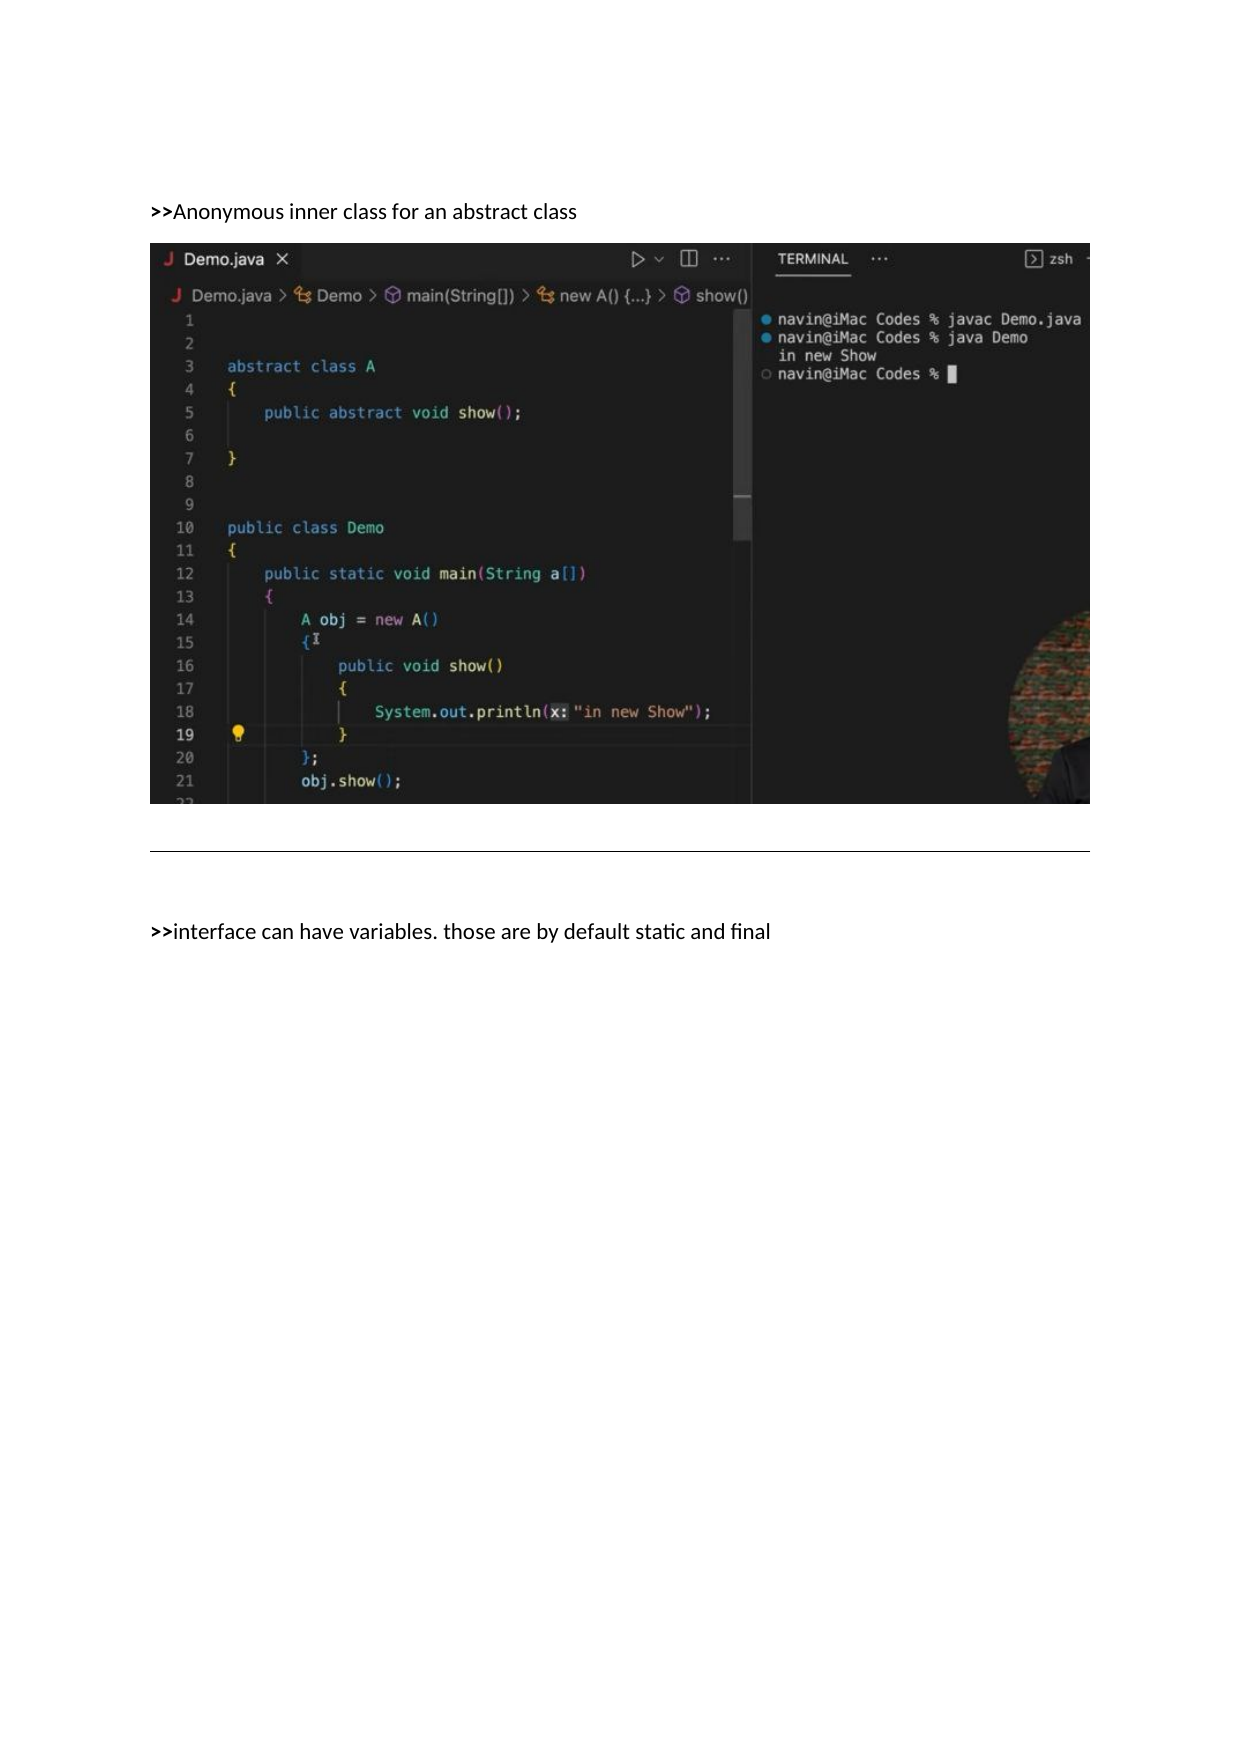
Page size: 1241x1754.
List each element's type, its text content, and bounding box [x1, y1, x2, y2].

text >>Anonymous inner class for an abstract class [150, 197, 1090, 225]
picture [150, 243, 1090, 804]
text >>interface can have variables. those are by default static and final [150, 917, 1090, 945]
